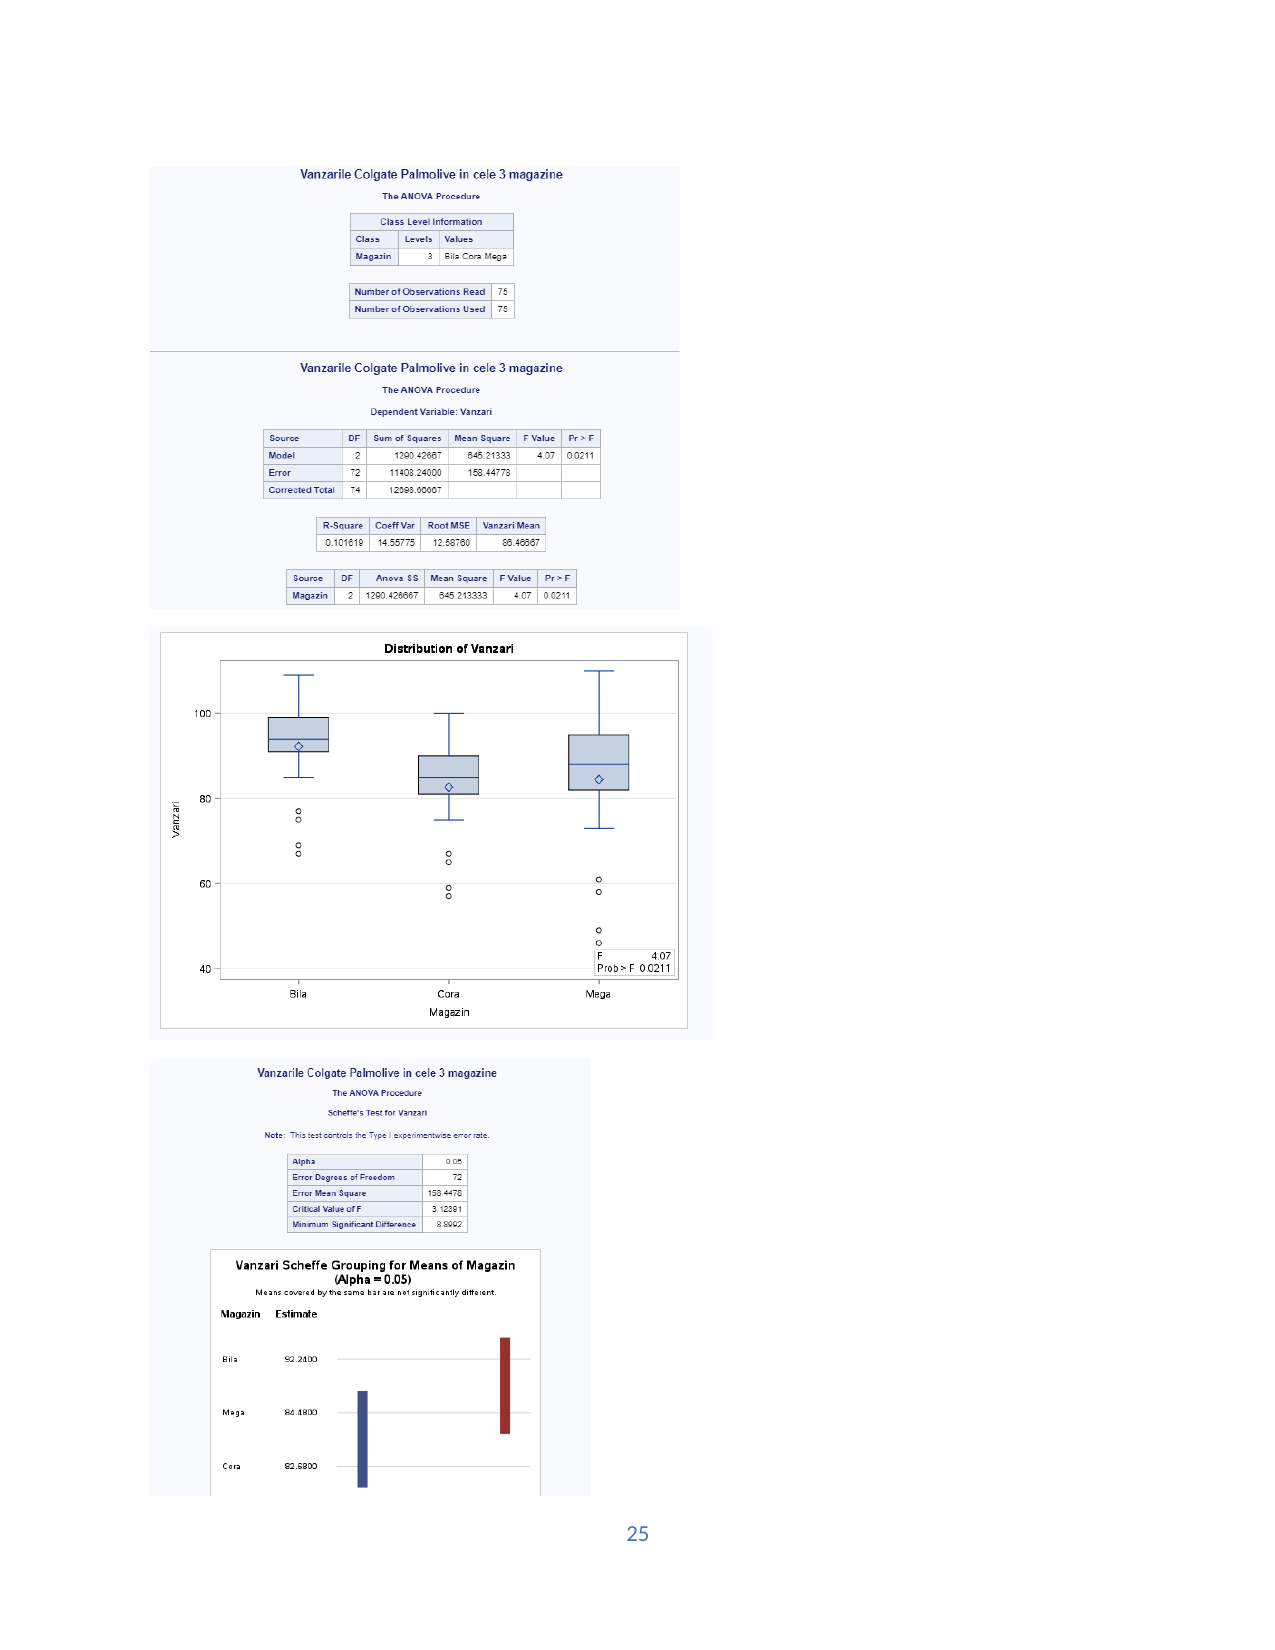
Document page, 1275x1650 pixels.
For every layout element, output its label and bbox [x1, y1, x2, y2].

picture [150, 150, 680, 609]
picture [150, 1058, 591, 1496]
picture [150, 627, 713, 1040]
